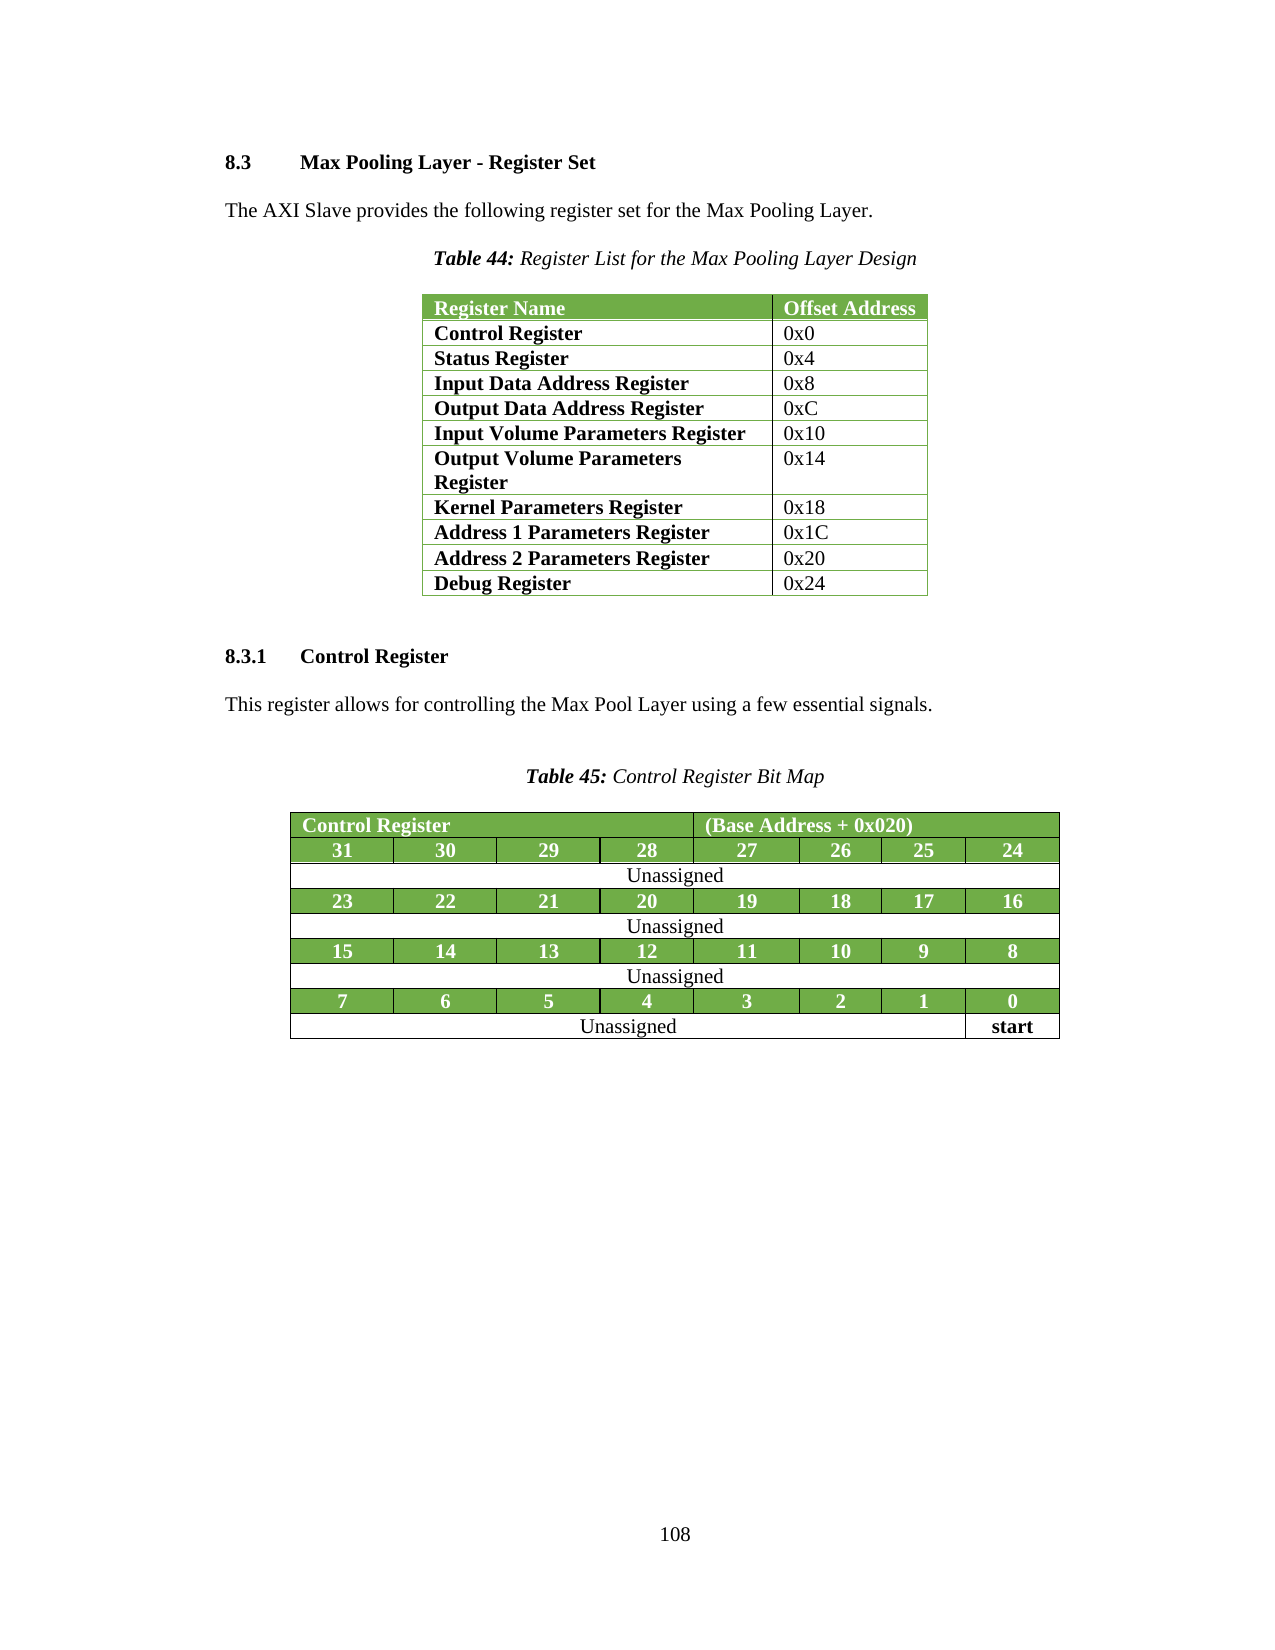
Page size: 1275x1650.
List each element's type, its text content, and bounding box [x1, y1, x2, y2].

text Table 45: Control Register Bit Map [225, 764, 1125, 788]
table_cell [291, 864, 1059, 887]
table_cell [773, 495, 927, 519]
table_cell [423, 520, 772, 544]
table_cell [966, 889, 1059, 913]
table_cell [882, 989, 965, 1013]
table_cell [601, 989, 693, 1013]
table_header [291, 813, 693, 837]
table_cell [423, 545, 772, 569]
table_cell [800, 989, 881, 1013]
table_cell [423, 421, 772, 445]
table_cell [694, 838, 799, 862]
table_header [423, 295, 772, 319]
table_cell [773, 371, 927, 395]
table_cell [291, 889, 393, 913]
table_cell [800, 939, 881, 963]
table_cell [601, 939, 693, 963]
text The AXI Slave provides the following register set for the Max Pooling Layer. [225, 198, 1125, 222]
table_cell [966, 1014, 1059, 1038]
text This register allows for controlling the Max Pool Layer using a few essential signals. [225, 692, 1125, 716]
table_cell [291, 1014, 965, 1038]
list Control Register [225, 644, 1125, 668]
list Max Pooling Layer - Register Set [225, 150, 1125, 174]
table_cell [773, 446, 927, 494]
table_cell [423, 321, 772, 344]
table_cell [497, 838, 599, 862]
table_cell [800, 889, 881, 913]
text Table 44: Register List for the Max Pooling Layer Design [225, 246, 1125, 270]
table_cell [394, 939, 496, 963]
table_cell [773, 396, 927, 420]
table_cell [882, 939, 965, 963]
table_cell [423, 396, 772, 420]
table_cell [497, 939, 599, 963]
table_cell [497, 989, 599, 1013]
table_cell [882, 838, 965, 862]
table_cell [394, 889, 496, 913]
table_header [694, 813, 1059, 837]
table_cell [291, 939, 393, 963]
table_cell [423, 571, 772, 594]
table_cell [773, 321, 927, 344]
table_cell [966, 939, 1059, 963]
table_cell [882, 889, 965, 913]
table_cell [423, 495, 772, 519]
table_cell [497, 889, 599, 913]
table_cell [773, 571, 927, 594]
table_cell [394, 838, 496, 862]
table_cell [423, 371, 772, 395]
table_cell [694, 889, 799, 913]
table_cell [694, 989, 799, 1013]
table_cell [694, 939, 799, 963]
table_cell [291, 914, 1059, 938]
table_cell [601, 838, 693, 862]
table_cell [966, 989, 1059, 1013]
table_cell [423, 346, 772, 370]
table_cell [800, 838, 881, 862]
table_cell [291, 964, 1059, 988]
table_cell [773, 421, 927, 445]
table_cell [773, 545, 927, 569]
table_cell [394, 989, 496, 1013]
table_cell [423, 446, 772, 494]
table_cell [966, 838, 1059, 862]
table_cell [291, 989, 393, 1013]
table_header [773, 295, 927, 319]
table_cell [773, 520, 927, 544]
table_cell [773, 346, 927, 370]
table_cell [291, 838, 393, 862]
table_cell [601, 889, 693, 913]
